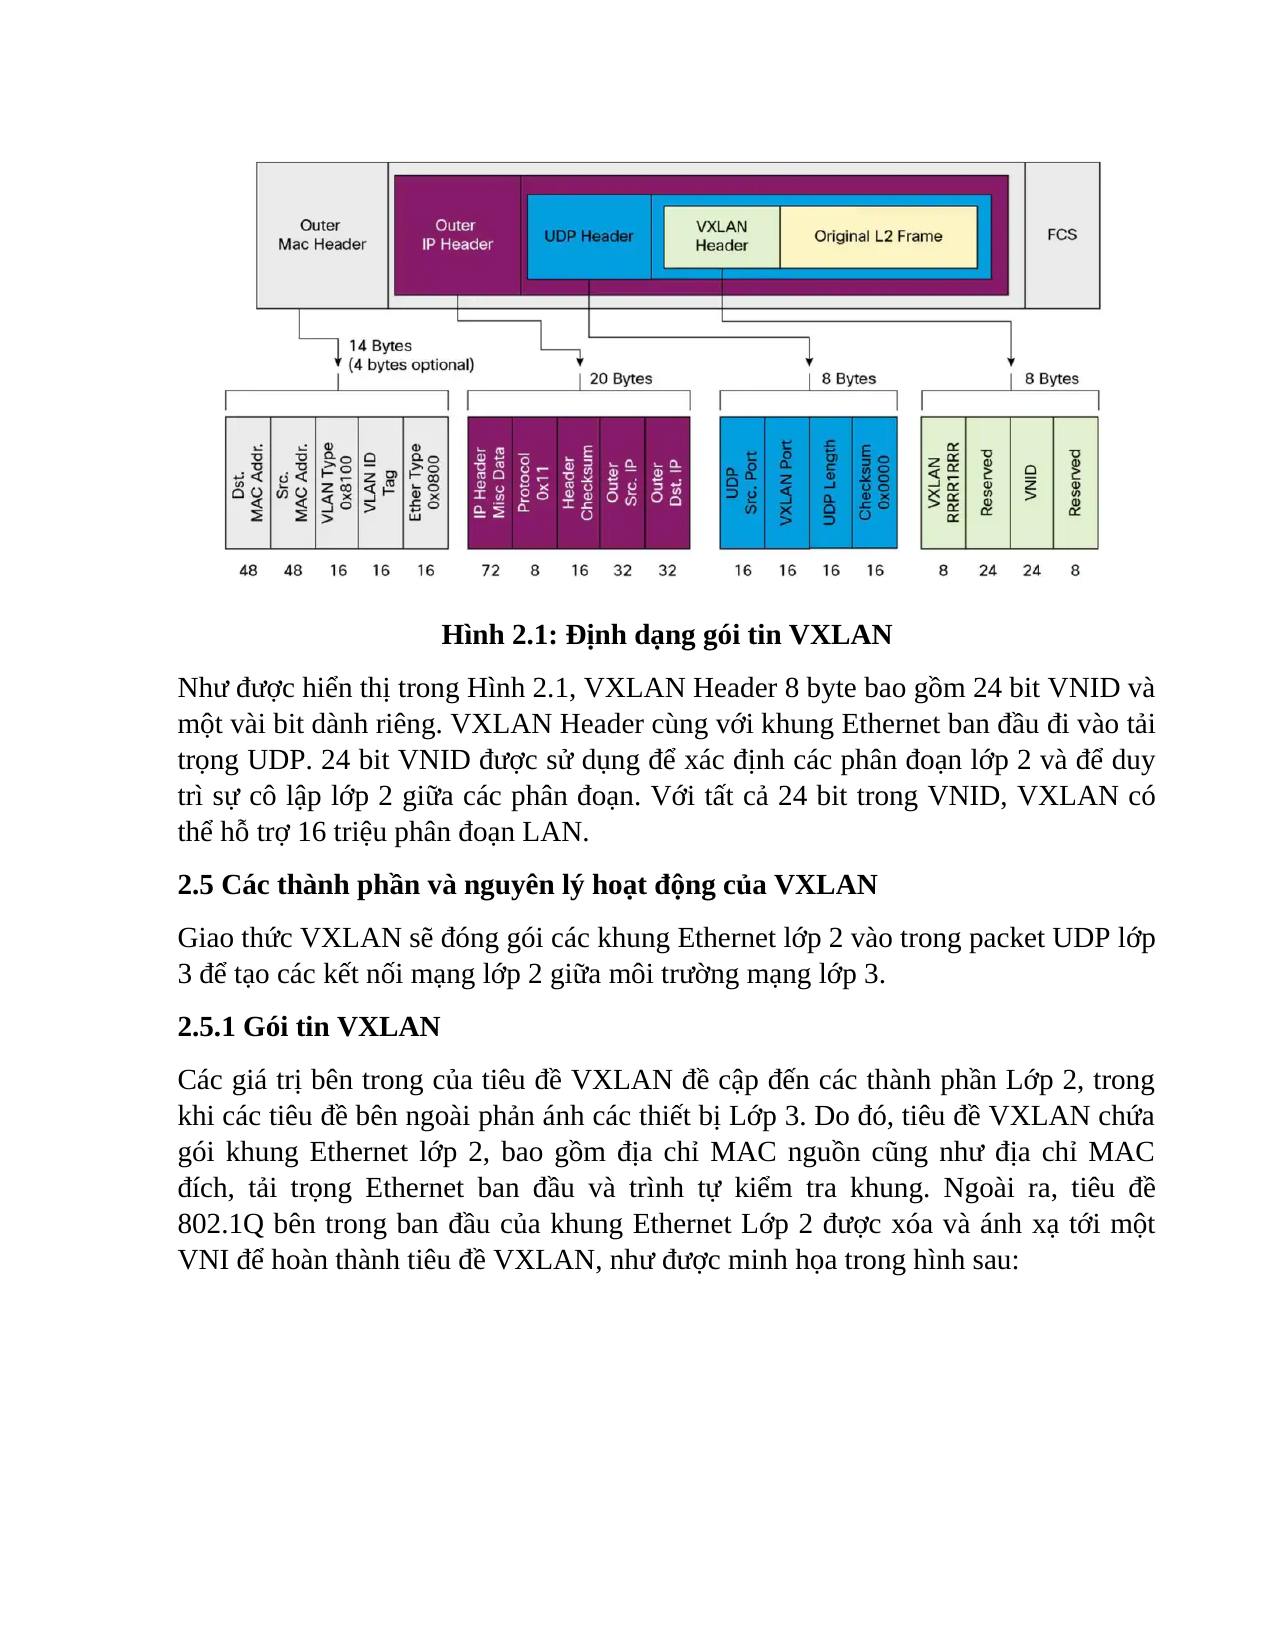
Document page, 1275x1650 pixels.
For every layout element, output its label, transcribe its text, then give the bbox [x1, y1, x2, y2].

picture [177, 147, 1153, 599]
text Các giá trị bên trong của tiêu đề VXLAN đề cập đến các thành phần Lớp 2, trong khi các tiêu đề bên ngoài phản ánh các thiết bị Lớp 3. Do đó, tiêu đề VXLAN chứa gói khung Ethernet lớp 2, bao gồm địa chỉ MAC nguồn cũng như địa chỉ MAC đích, tải trọng Ethernet ban đầu và trình tự kiểm tra khung. Ngoài ra, tiêu đề 802.1Q bên trong ban đầu của khung Ethernet Lớp 2 được xóa và ánh xạ tới một VNI để hoàn thành tiêu đề VXLAN, như được minh họa trong hình sau: [177, 1062, 1157, 1276]
text Giao thức VXLAN sẽ đóng gói các khung Ethernet lớp 2 vào trong packet UDP lớp 3 để tạo các kết nối mạng lớp 2 giữa môi trường mạng lớp 3. [177, 920, 1157, 990]
text Hình 2.1: Định dạng gói tin VXLAN [177, 617, 1157, 651]
text 2.5.1 Gói tin VXLAN [177, 1009, 1157, 1042]
text 2.5 Các thành phần và nguyên lý hoạt động của VXLAN [177, 867, 1157, 901]
text Như được hiển thị trong Hình 2.1, VXLAN Header 8 byte bao gồm 24 bit VNID và một vài bit dành riêng. VXLAN Header cùng với khung Ethernet ban đầu đi vào tải trọng UDP. 24 bit VNID được sử dụng để xác định các phân đoạn lớp 2 và để duy trì sự cô lập lớp 2 giữa các phân đoạn. Với tất cả 24 bit trong VNID, VXLAN có thể hỗ trợ 16 triệu phân đoạn LAN. [177, 670, 1157, 848]
